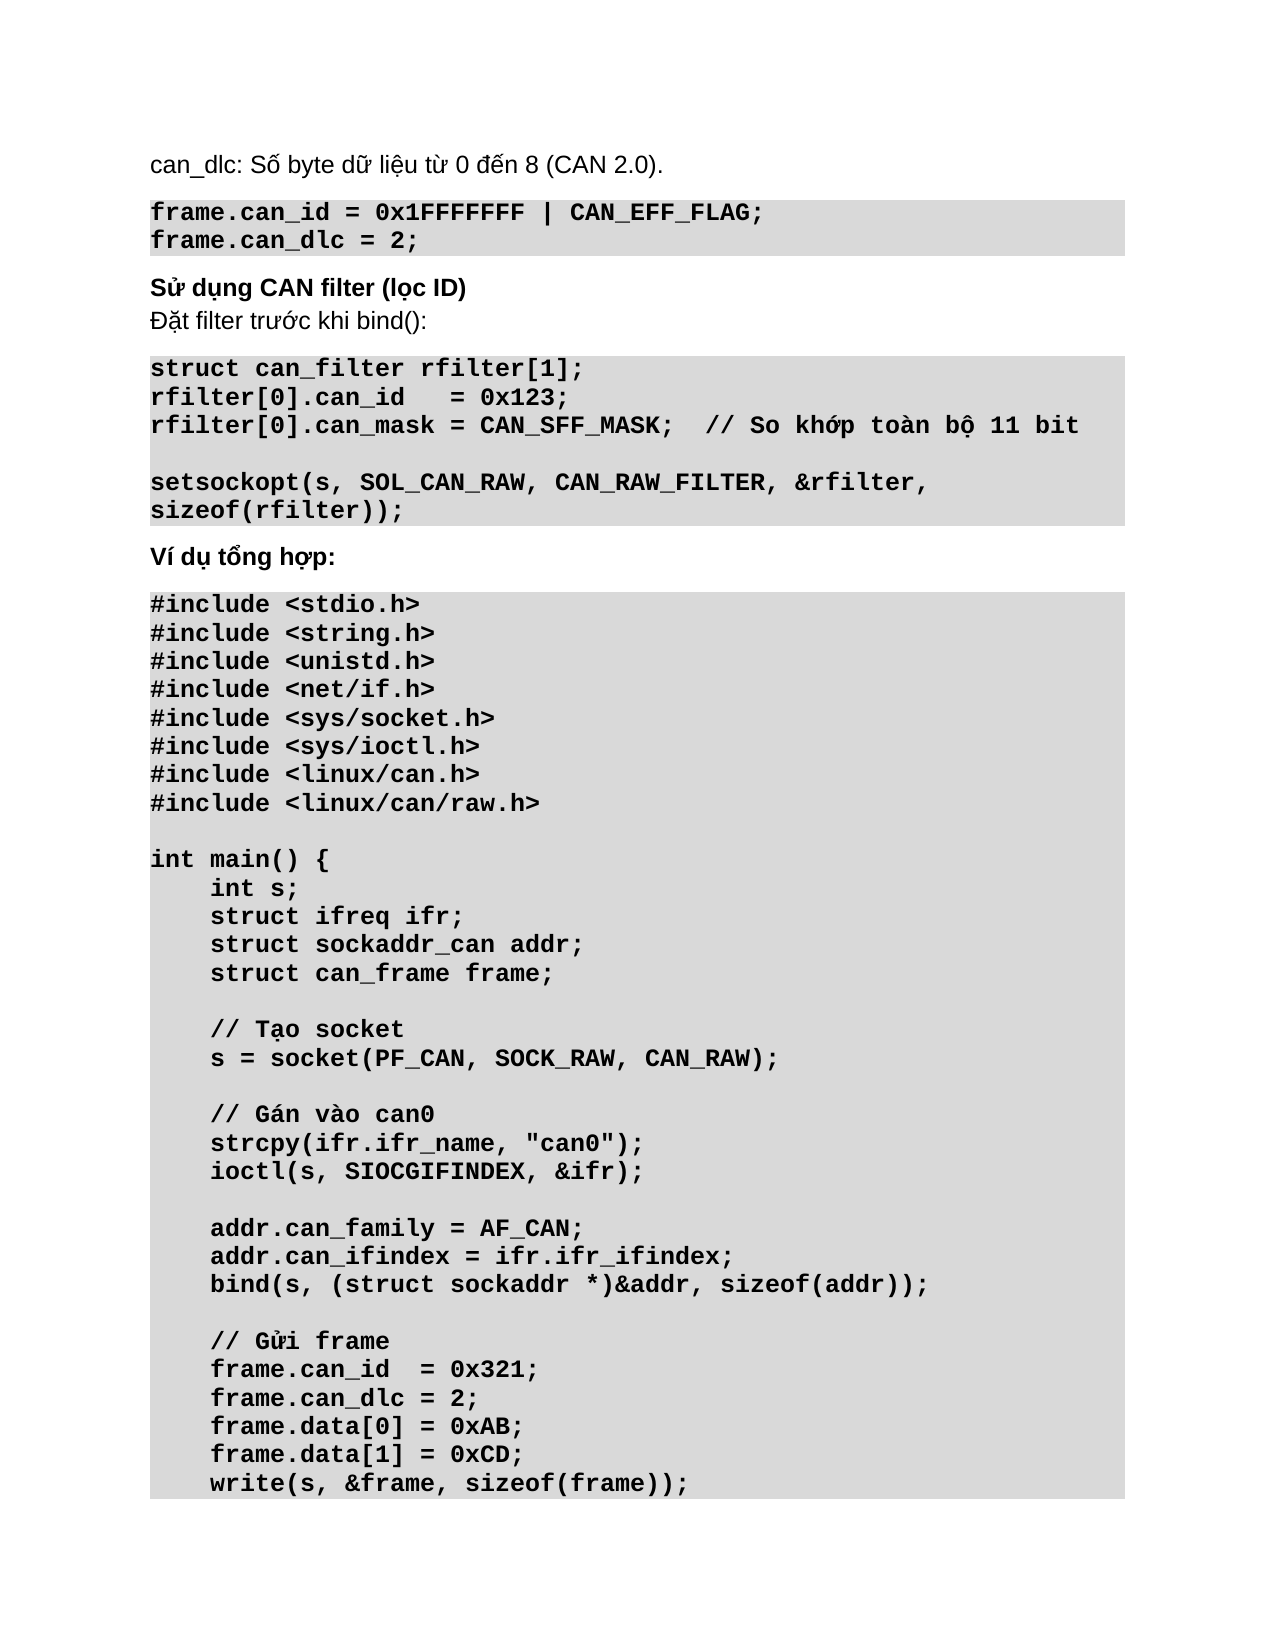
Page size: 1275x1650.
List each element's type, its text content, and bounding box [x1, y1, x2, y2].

text // Gán vào can0 [150, 1102, 1125, 1130]
text setsockopt(s, SOL_CAN_RAW, CAN_RAW_FILTER, &rfilter, sizeof(rfilter)); [150, 469, 1125, 526]
text int main() { [150, 847, 1125, 875]
text frame.can_id = 0x1FFFFFFF | CAN_EFF_FLAG; [150, 200, 1125, 228]
text #include <linux/can.h> [150, 762, 1125, 790]
text rfilter[0].can_id = 0x123; [150, 384, 1125, 412]
text frame.data[0] = 0xAB; [150, 1414, 1125, 1442]
text write(s, &frame, sizeof(frame)); [150, 1470, 1125, 1499]
text frame.can_dlc = 2; [150, 1385, 1125, 1414]
text #include <sys/ioctl.h> [150, 734, 1125, 762]
text addr.can_ifindex = ifr.ifr_ifindex; [150, 1244, 1125, 1272]
text Ví dụ tổng hợp: [150, 542, 1125, 571]
text frame.data[1] = 0xCD; [150, 1442, 1125, 1470]
text ioctl(s, SIOCGIFINDEX, &ifr); [150, 1159, 1125, 1187]
text strcpy(ifr.ifr_name, "can0"); [150, 1130, 1125, 1159]
text struct ifreq ifr; [150, 904, 1125, 932]
text #include <net/if.h> [150, 677, 1125, 705]
text Sử dụng CAN filter (lọc ID) [150, 273, 1125, 302]
text int s; [150, 875, 1125, 904]
text struct sockaddr_can addr; [150, 932, 1125, 960]
text addr.can_family = AF_CAN; [150, 1215, 1125, 1244]
text frame.can_dlc = 2; [150, 228, 1125, 256]
text #include <stdio.h> [150, 592, 1125, 620]
text struct can_filter rfilter[1]; [150, 356, 1125, 384]
text #include <string.h> [150, 620, 1125, 649]
text #include <sys/socket.h> [150, 705, 1125, 734]
text frame.can_id = 0x321; [150, 1357, 1125, 1385]
text can_dlc: Số byte dữ liệu từ 0 đến 8 (CAN 2.0). [150, 150, 1125, 179]
text #include <linux/can/raw.h> [150, 790, 1125, 819]
text #include <unistd.h> [150, 649, 1125, 677]
text Đặt filter trước khi bind(): [150, 306, 1125, 335]
text bind(s, (struct sockaddr *)&addr, sizeof(addr)); [150, 1272, 1125, 1300]
text s = socket(PF_CAN, SOCK_RAW, CAN_RAW); [150, 1045, 1125, 1074]
text struct can_frame frame; [150, 960, 1125, 989]
